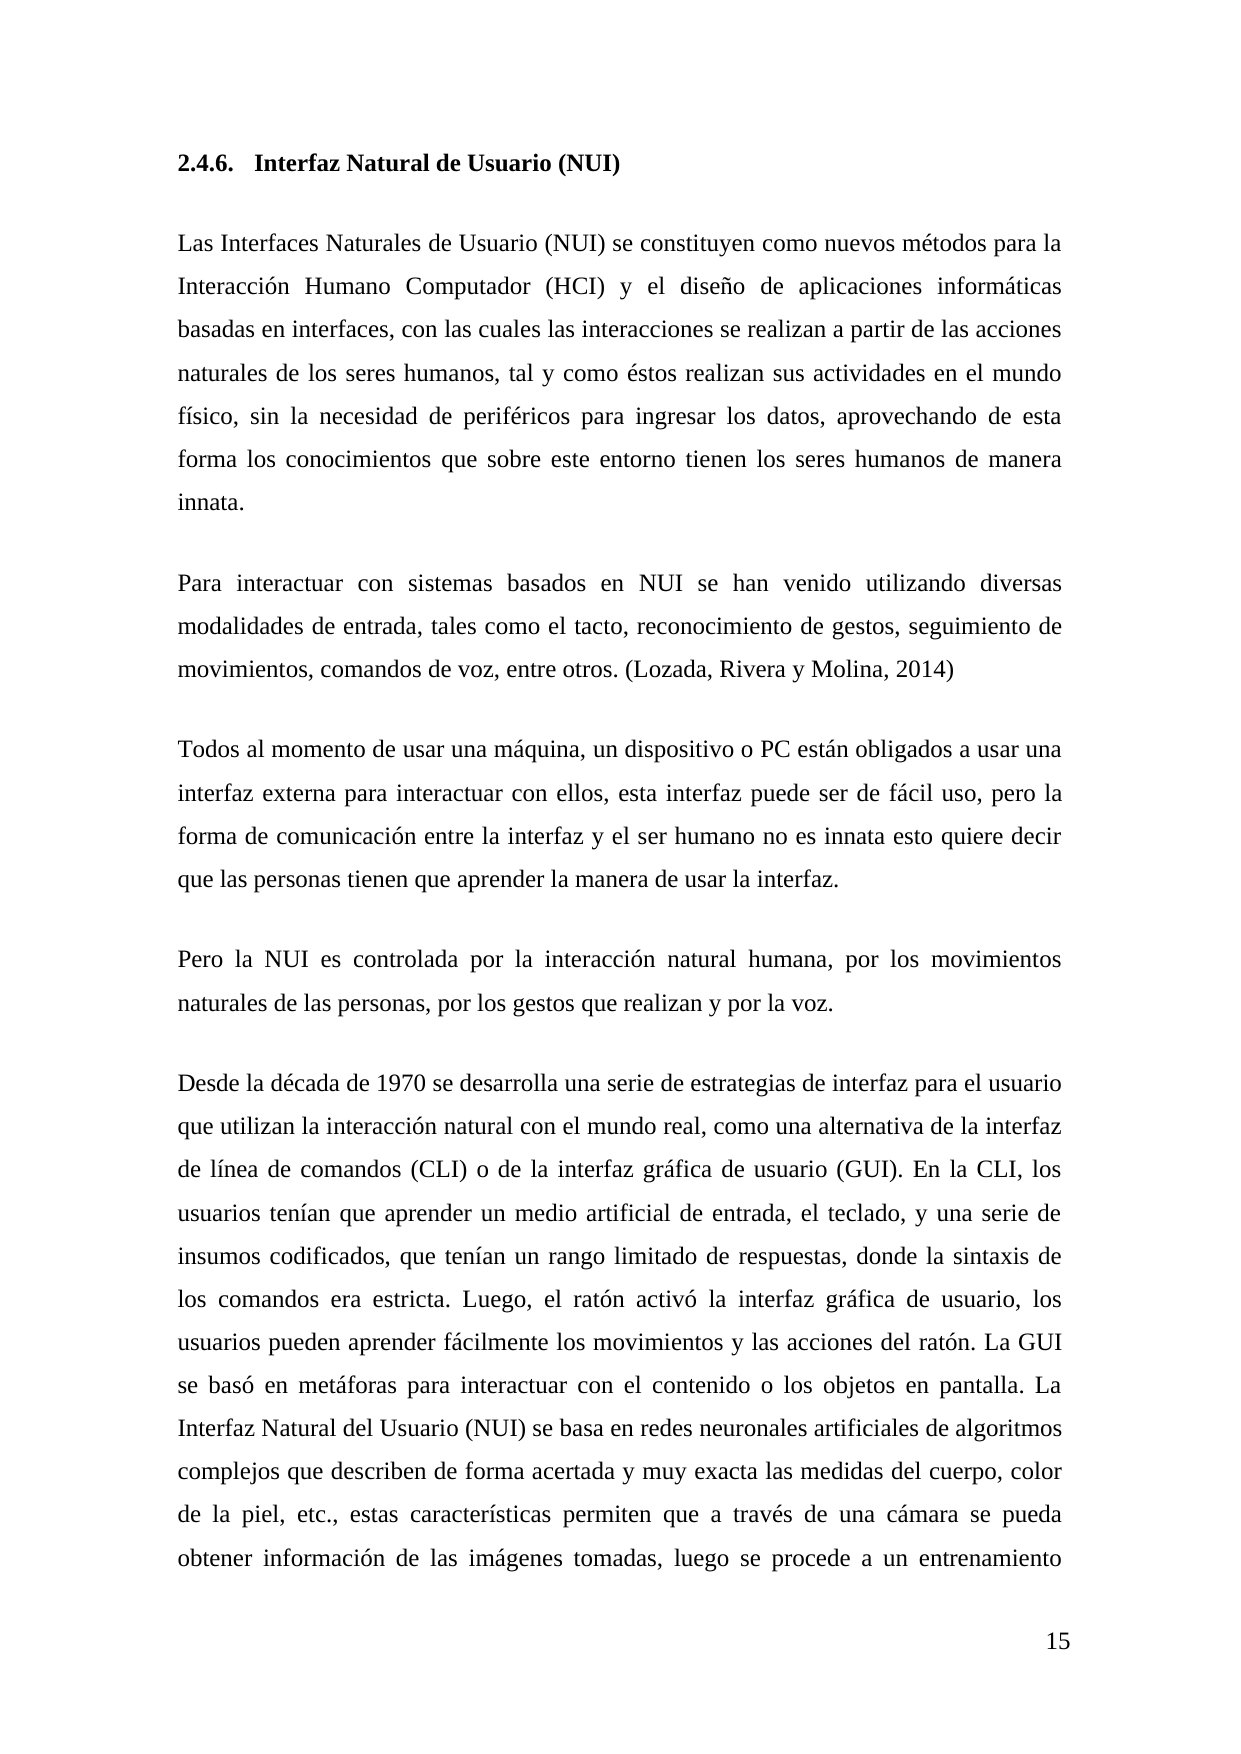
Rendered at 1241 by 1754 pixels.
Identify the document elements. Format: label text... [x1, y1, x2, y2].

text Todos al momento de usar una máquina, un dispositivo o PC están obligados a usar una interfaz externa para interactuar con ellos, esta interfaz puede ser de fácil uso, pero la forma de comunicación entre la interfaz y el ser humano no es innata esto quiere decir que las personas tienen que aprender la manera de usar la interfaz. [177, 734, 1063, 893]
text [177, 1068, 1063, 1571]
text Las Interfaces Naturales de Usuario (NUI) se constituyen como nuevos métodos para la Interacción Humano Computador (HCI) y el diseño de aplicaciones informáticas basadas en interfaces, con las cuales las interacciones se realizan a partir de las acciones naturales de los seres humanos, tal y como éstos realizan sus actividades en el mundo físico, sin la necesidad de periféricos para ingresar los datos, aprovechando de esta forma los conocimientos que sobre este entorno tienen los seres humanos de manera innata. [177, 228, 1063, 516]
text Pero la NUI es controlada por la interacción natural humana, por los movimientos naturales de las personas, por los gestos que realizan y por la voz. [177, 944, 1063, 1016]
text Para interactuar con sistemas basados en NUI se han venido utilizando diversas modalidades de entrada, tales como el tacto, reconocimiento de gestos, seguimiento de movimientos, comandos de voz, entre otros. (Lozada, Rivera y Molina, 2014) [177, 568, 1063, 683]
subtitle Interfaz Natural de Usuario (NUI) [177, 148, 1063, 176]
